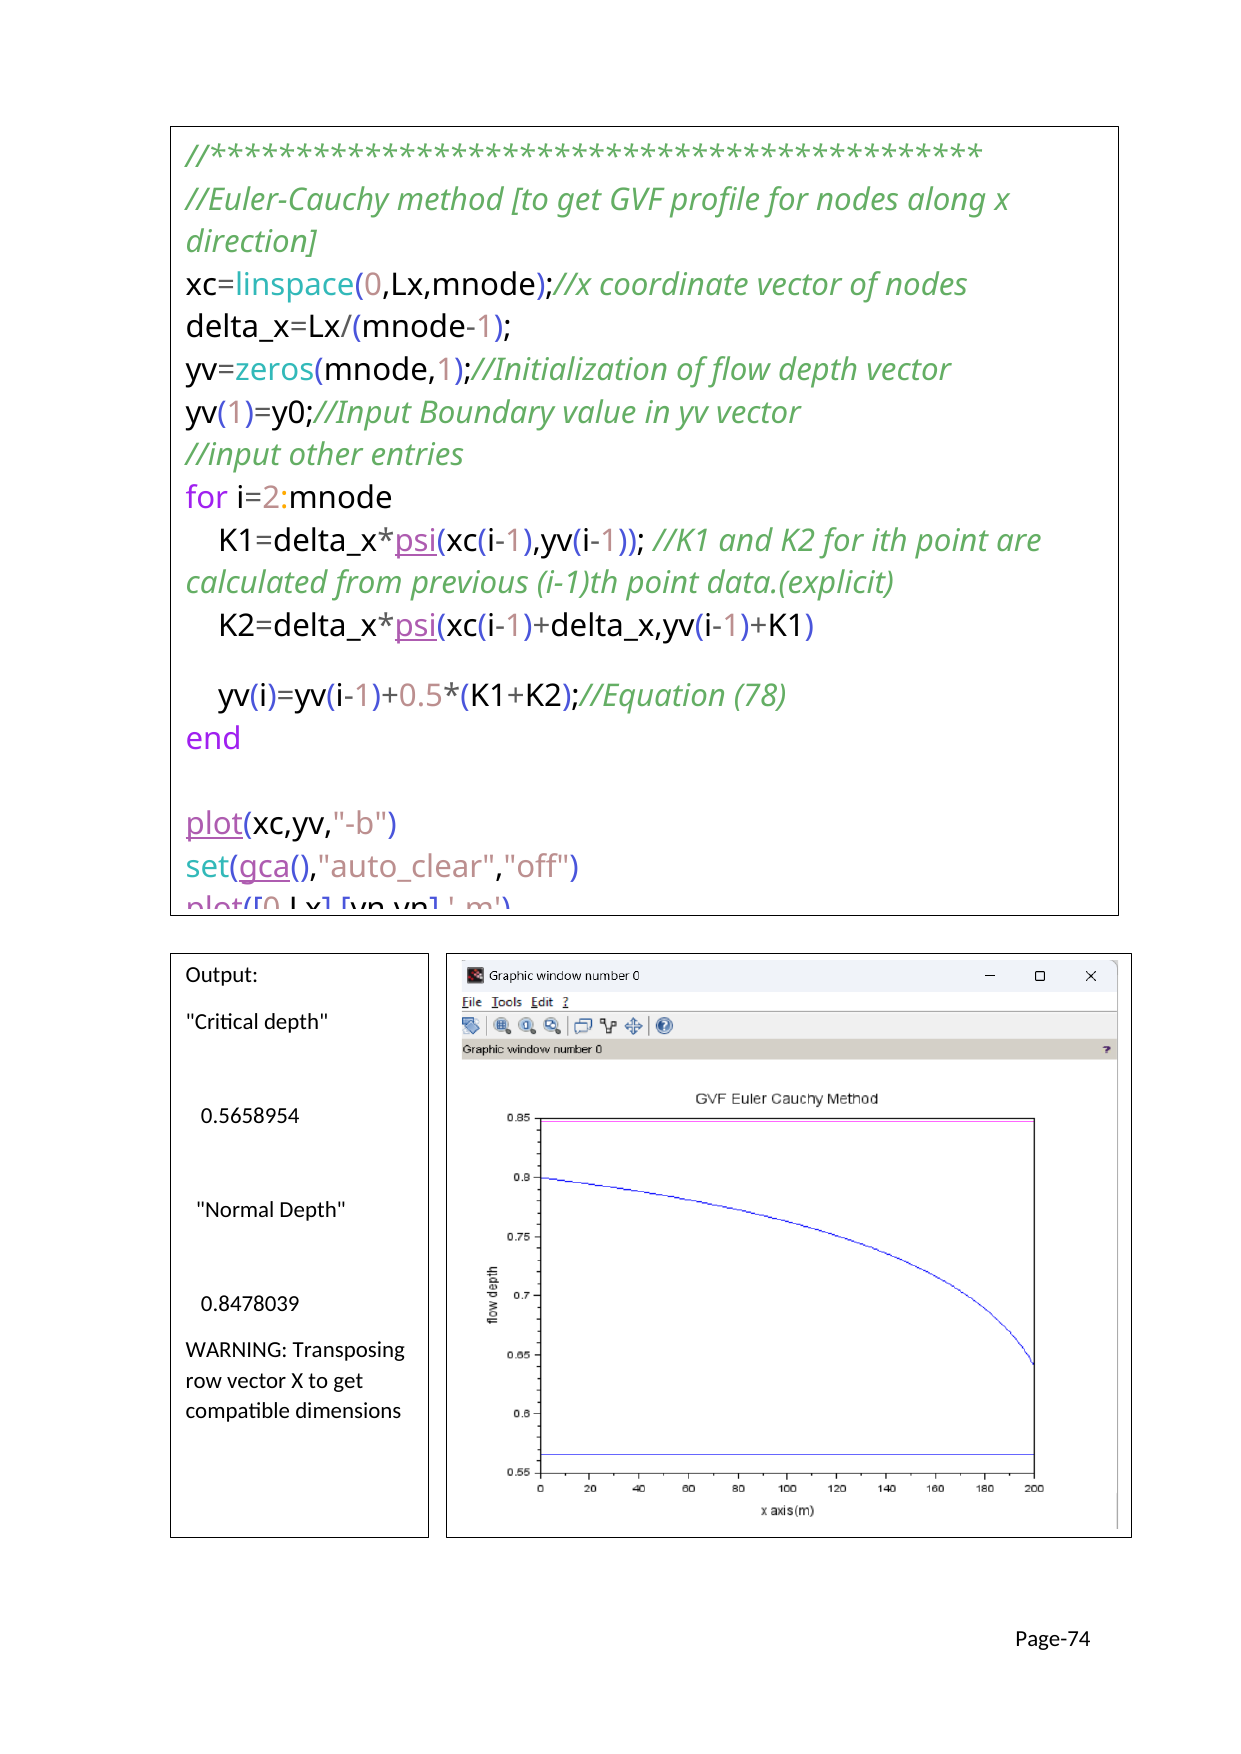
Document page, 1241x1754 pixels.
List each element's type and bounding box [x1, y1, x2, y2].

picture [461, 960, 1119, 1529]
